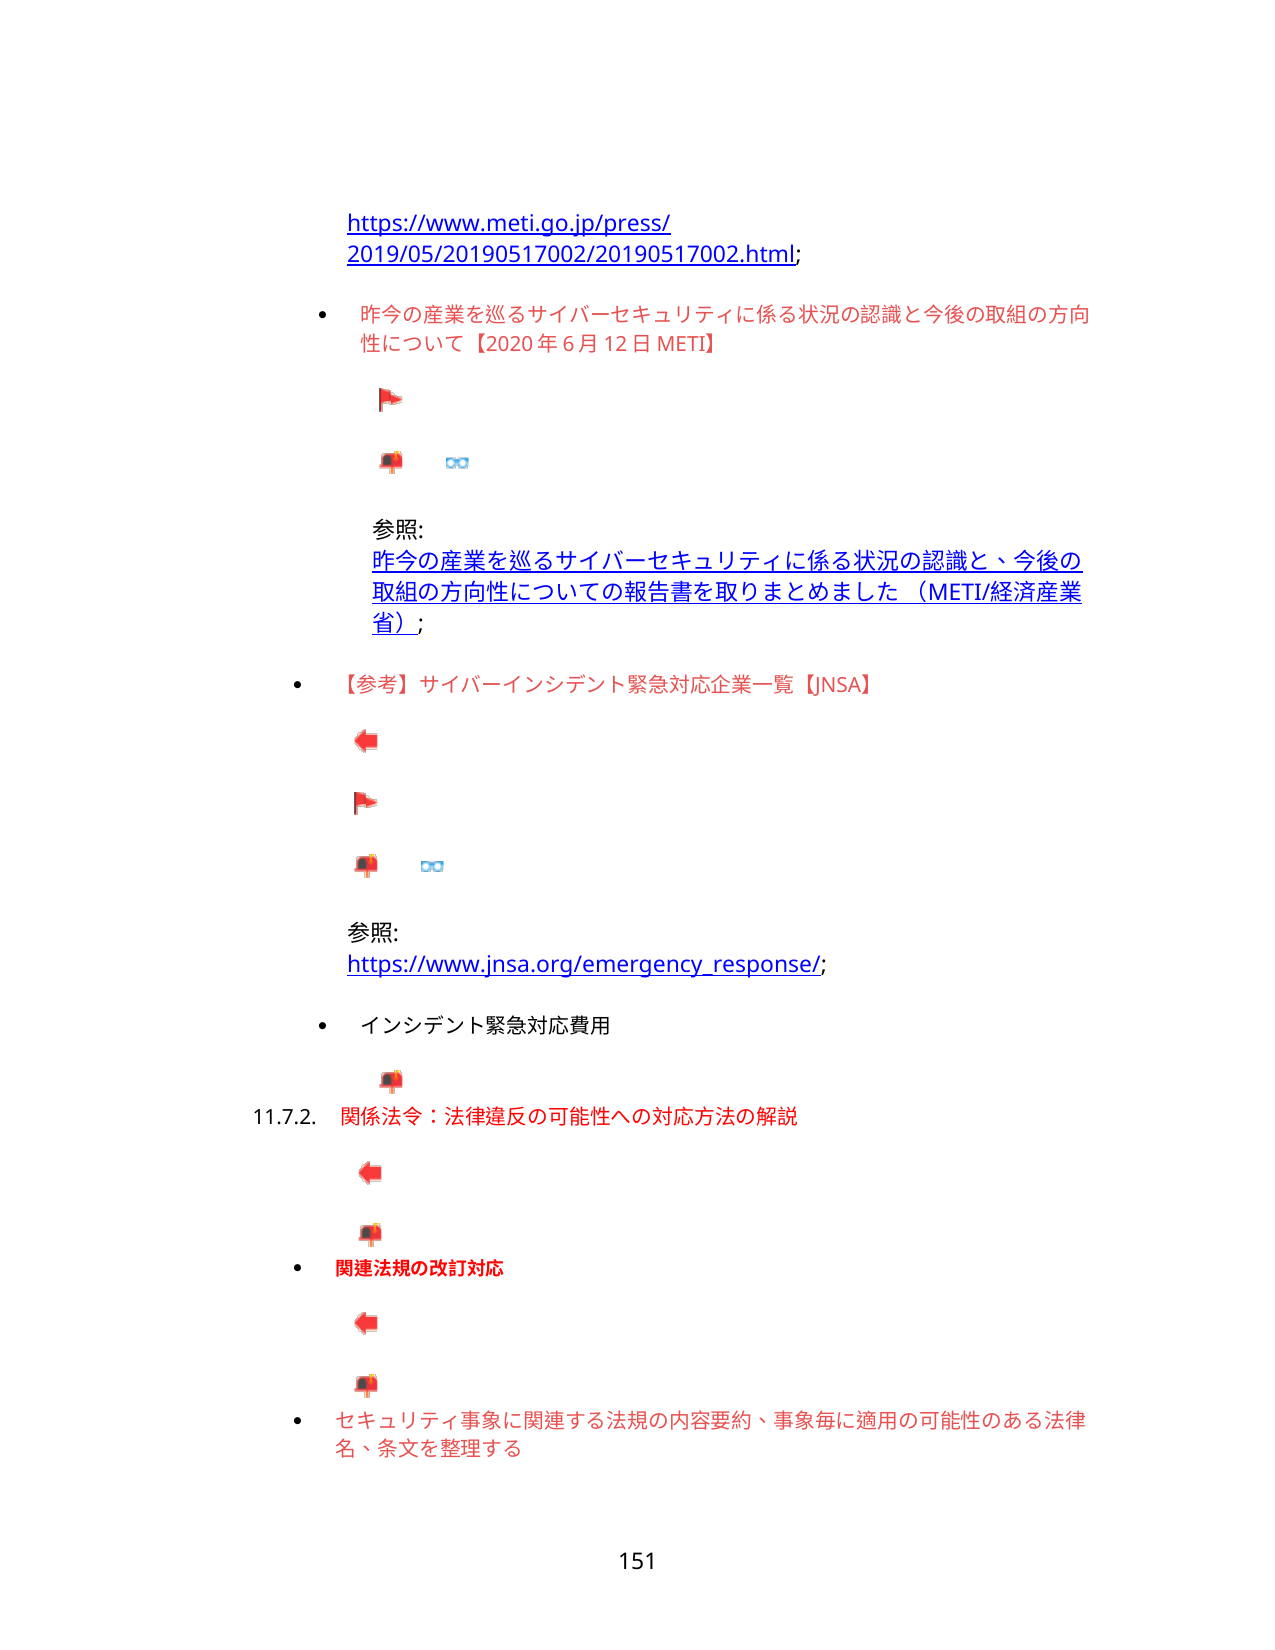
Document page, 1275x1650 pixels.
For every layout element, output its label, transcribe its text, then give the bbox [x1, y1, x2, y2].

picture [354, 1374, 378, 1398]
list 昨今の産業を巡るサイバーセキュリティに係る状況の認識と今後の取組の方向性について【2020年6月12日METI】 [319, 301, 1098, 357]
picture [379, 388, 403, 412]
picture [354, 854, 378, 878]
list 参照: [372, 514, 1098, 545]
list 関係法令：法律違反の可能性への対応方法の解説 [252, 1102, 1098, 1130]
text https://www.meti.go.jp/press/2019/05/20190517002/20190517002.html; [347, 207, 1098, 269]
picture [358, 1161, 382, 1185]
list 参照: [347, 917, 1098, 948]
list 【参考】サイバーインシデント緊急対応企業一覧【JNSA】 [294, 670, 1098, 698]
picture [354, 1312, 378, 1335]
picture [446, 451, 469, 474]
picture [421, 854, 444, 878]
list セキュリティ事象に関連する法規の内容要約、事象毎に適用の可能性のある法律名、条文を整理する [294, 1406, 1098, 1463]
list 関連法規の改訂対応 [294, 1255, 1098, 1281]
list インシデント緊急対応費用 [319, 1011, 1098, 1039]
picture [354, 729, 378, 753]
text https://www.jnsa.org/emergency_response/; [347, 948, 1098, 979]
picture [358, 1223, 382, 1247]
text 昨今の産業を巡るサイバーセキュリティに係る状況の認識と、今後の取組の方向性についての報告書を取りまとめました （METI/経済産業省）; [372, 545, 1098, 639]
picture [379, 451, 403, 474]
picture [354, 792, 378, 815]
picture [379, 1070, 403, 1094]
